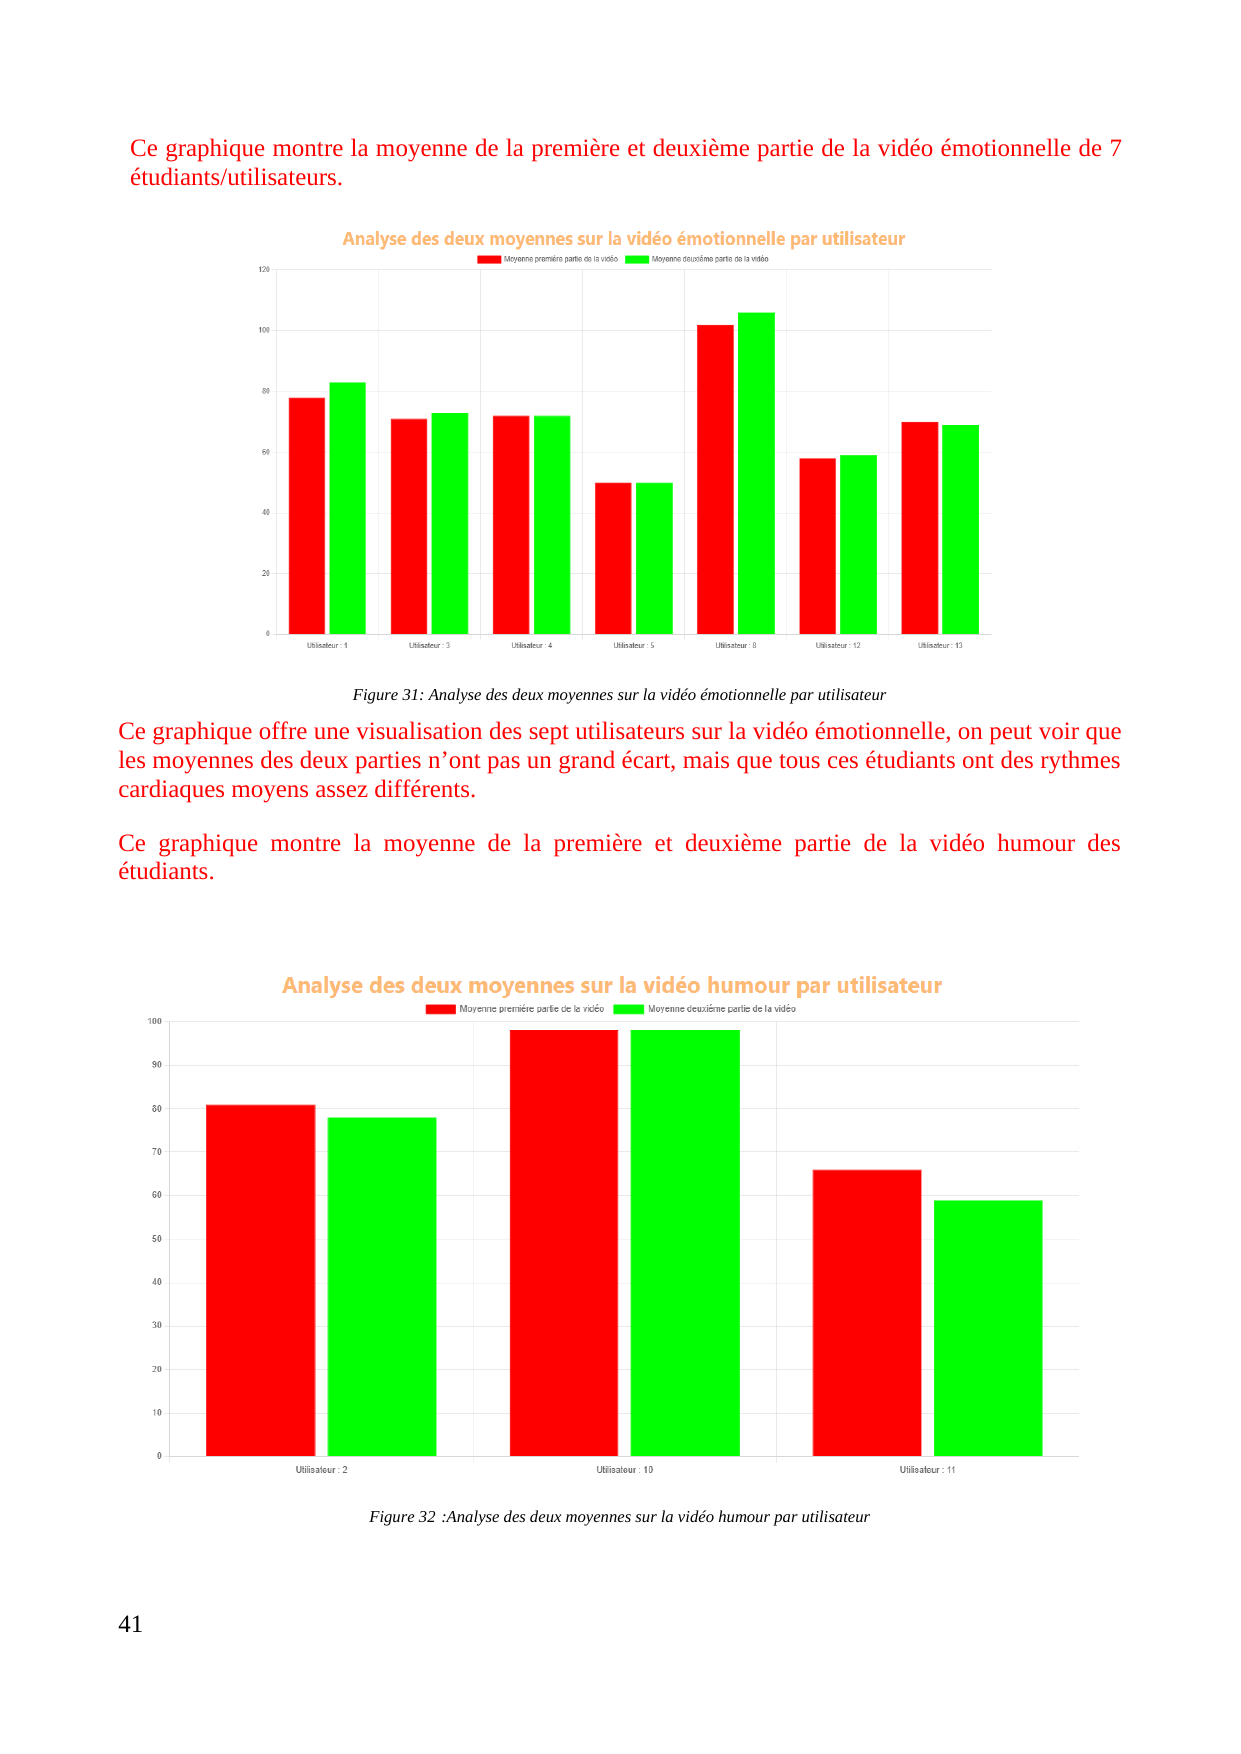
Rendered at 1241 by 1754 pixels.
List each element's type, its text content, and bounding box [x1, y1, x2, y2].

picture [237, 215, 1004, 660]
text Ce graphique montre la moyenne de la première et deuxième partie de la vidéo humour des étudiants. [118, 828, 1123, 885]
picture [118, 963, 1119, 1482]
text Ce graphique offre une visualisation des sept utilisateurs sur la vidéo émotionnelle, on peut voir que les moyennes des deux parties n’ont pas un grand écart, mais que tous ces étudiants ont des rythmes cardiaques moyens assez différents. [118, 716, 1123, 803]
text Figure 31: Analyse des deux moyennes sur la vidéo émotionnelle par utilisateur [118, 685, 1123, 704]
text Figure 32 :Analyse des deux moyennes sur la vidéo humour par utilisateur [118, 1507, 1123, 1526]
text Ce graphique montre la moyenne de la première et deuxième partie de la vidéo émotionnelle de 7 étudiants/utilisateurs. [130, 133, 1123, 190]
